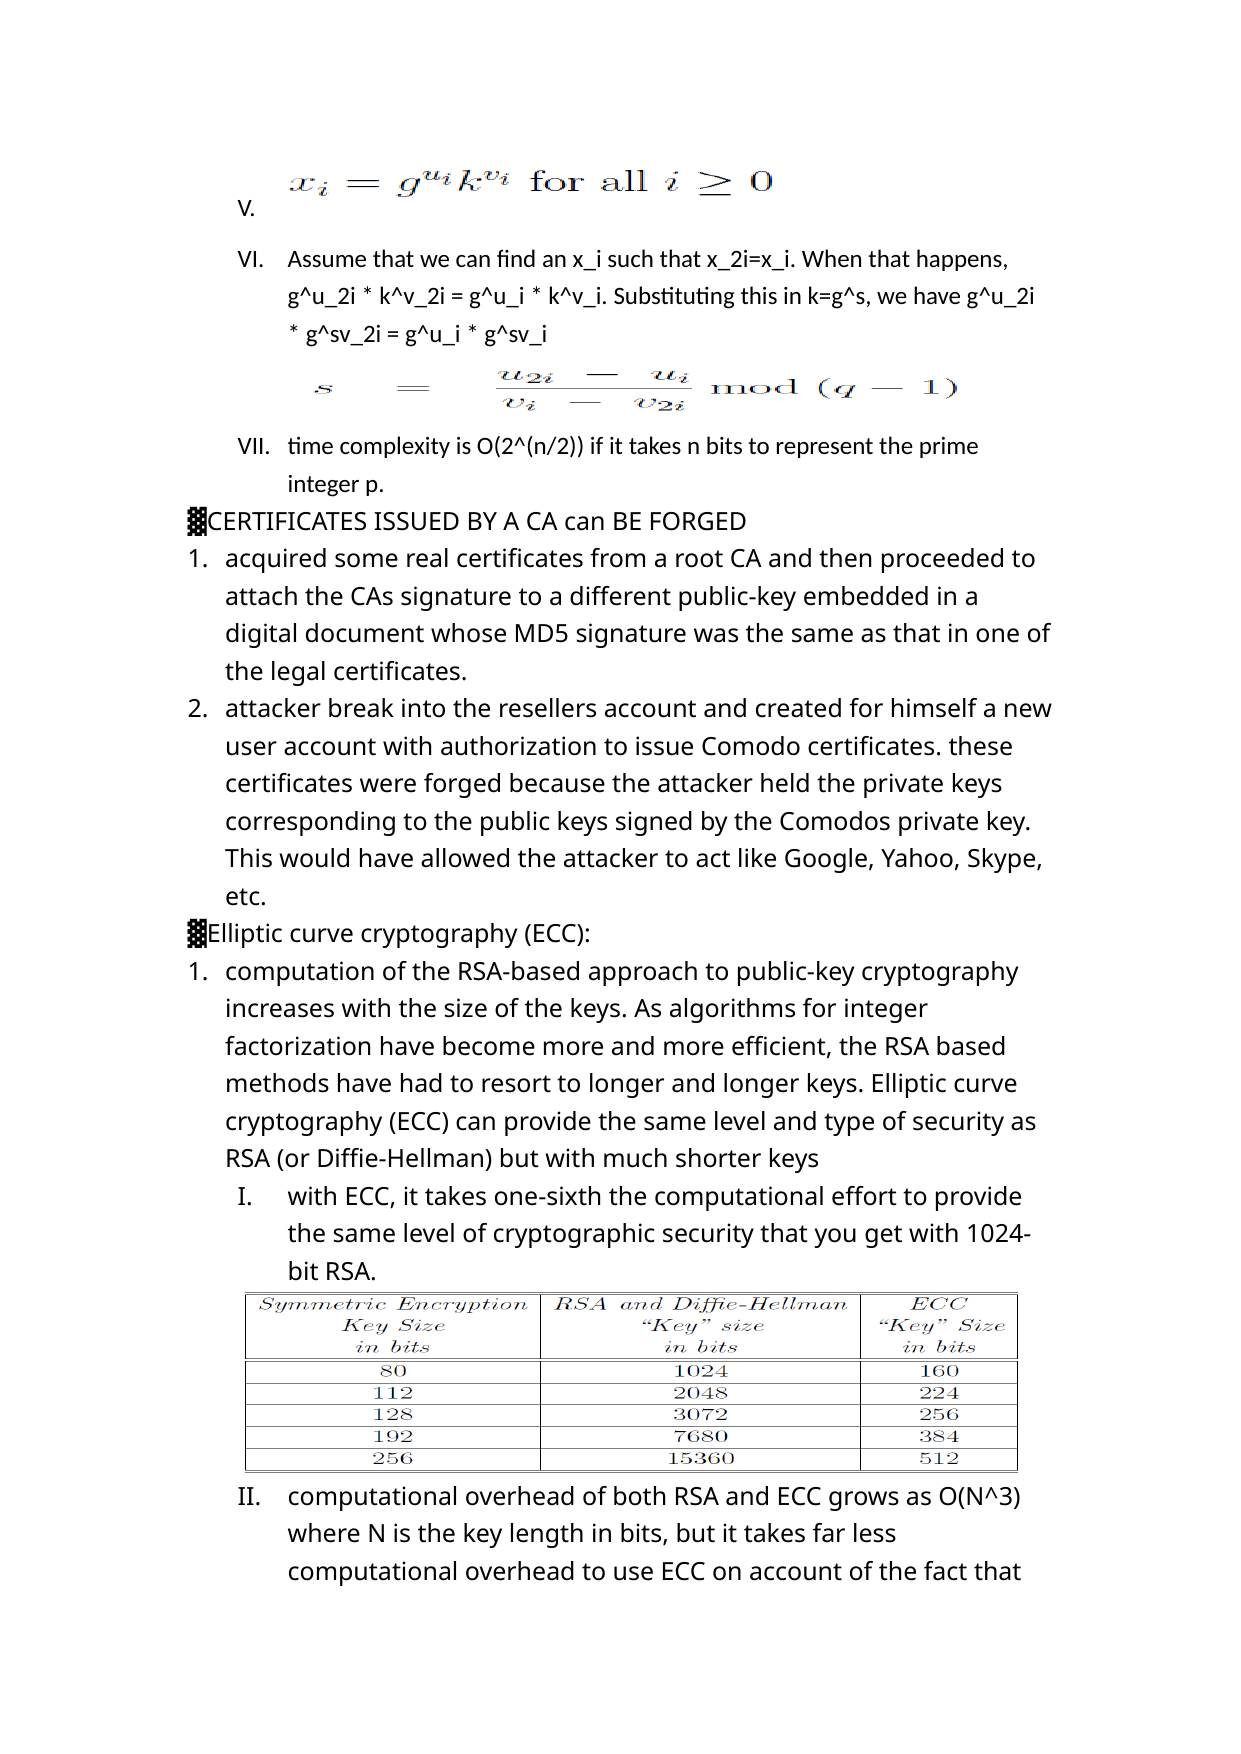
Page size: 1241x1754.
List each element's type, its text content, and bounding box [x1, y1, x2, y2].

list acquired some real certificates from a root CA and then proceeded to attach the CAs signature to a different public-key embedded in a digital document whose MD5 signature was the same as that in one of the legal certificates. [187, 539, 1053, 689]
list Assume that we can find an x_i such that x_2i=x_i. When that happens, g^u_2i * k^v_2i = g^u_i * k^v_i. Substituting this in k=g^s, we have g^u_2i * g^sv_2i = g^u_i * g^sv_i [237, 239, 1053, 352]
text ▓Elliptic curve cryptography (ECC): [187, 914, 1053, 952]
list with ECC, it takes one-sixth the computational effort to provide the same level of cryptographic security that you get with 1024-bit RSA. [237, 1177, 1053, 1289]
picture [287, 365, 968, 414]
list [237, 1477, 1053, 1589]
list attacker break into the resellers account and created for himself a new user account with authorization to issue Comodo certificates. these certificates were forged because the attacker held the private keys corresponding to the public keys signed by the Comodos private key. This would have allowed the attacker to act like Google, Yahoo, Skype, etc. [187, 689, 1053, 914]
list computation of the RSA-based approach to public-key cryptography increases with the size of the keys. As algorithms for integer factorization have become more and more efficient, the RSA based methods have had to resort to longer and longer keys. Elliptic curve cryptography (ECC) can provide the same level and type of security as RSA (or Diffie-Hellman) but with much shorter keys [187, 952, 1053, 1177]
text ▓CERTIFICATES ISSUED BY A CA can BE FORGED [187, 502, 1053, 539]
picture [287, 164, 777, 200]
list time complexity is O(2^(n/2)) if it takes n bits to represent the prime integer p. [237, 427, 1053, 502]
picture [237, 1291, 1025, 1476]
